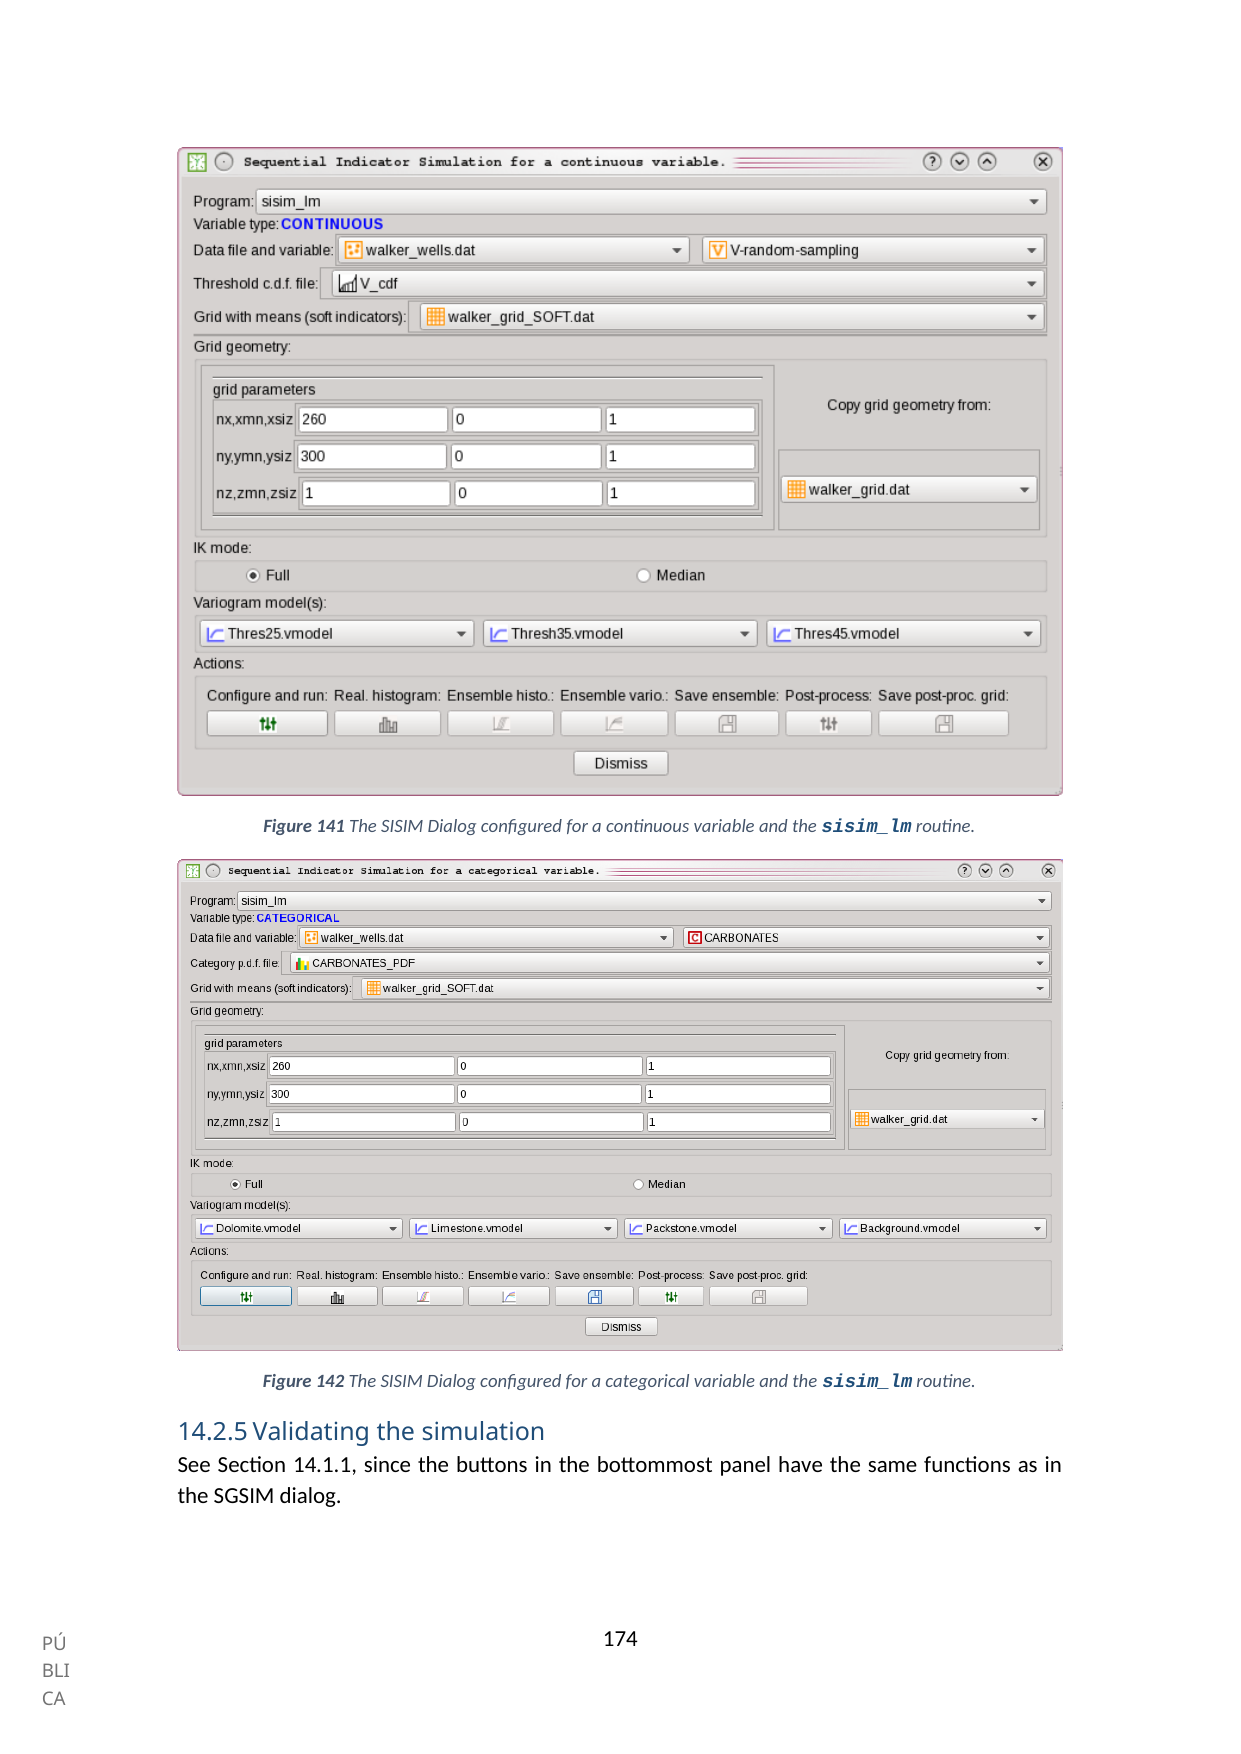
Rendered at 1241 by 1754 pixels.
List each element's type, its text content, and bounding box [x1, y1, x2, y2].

picture [177, 859, 1063, 1351]
subtitle Validating the simulation [177, 1414, 1063, 1448]
picture [177, 147, 1063, 796]
text See Section 14.1.1, since the buttons in the bottommost panel have the same functions as in the SGSIM dialog. [177, 1451, 1063, 1509]
